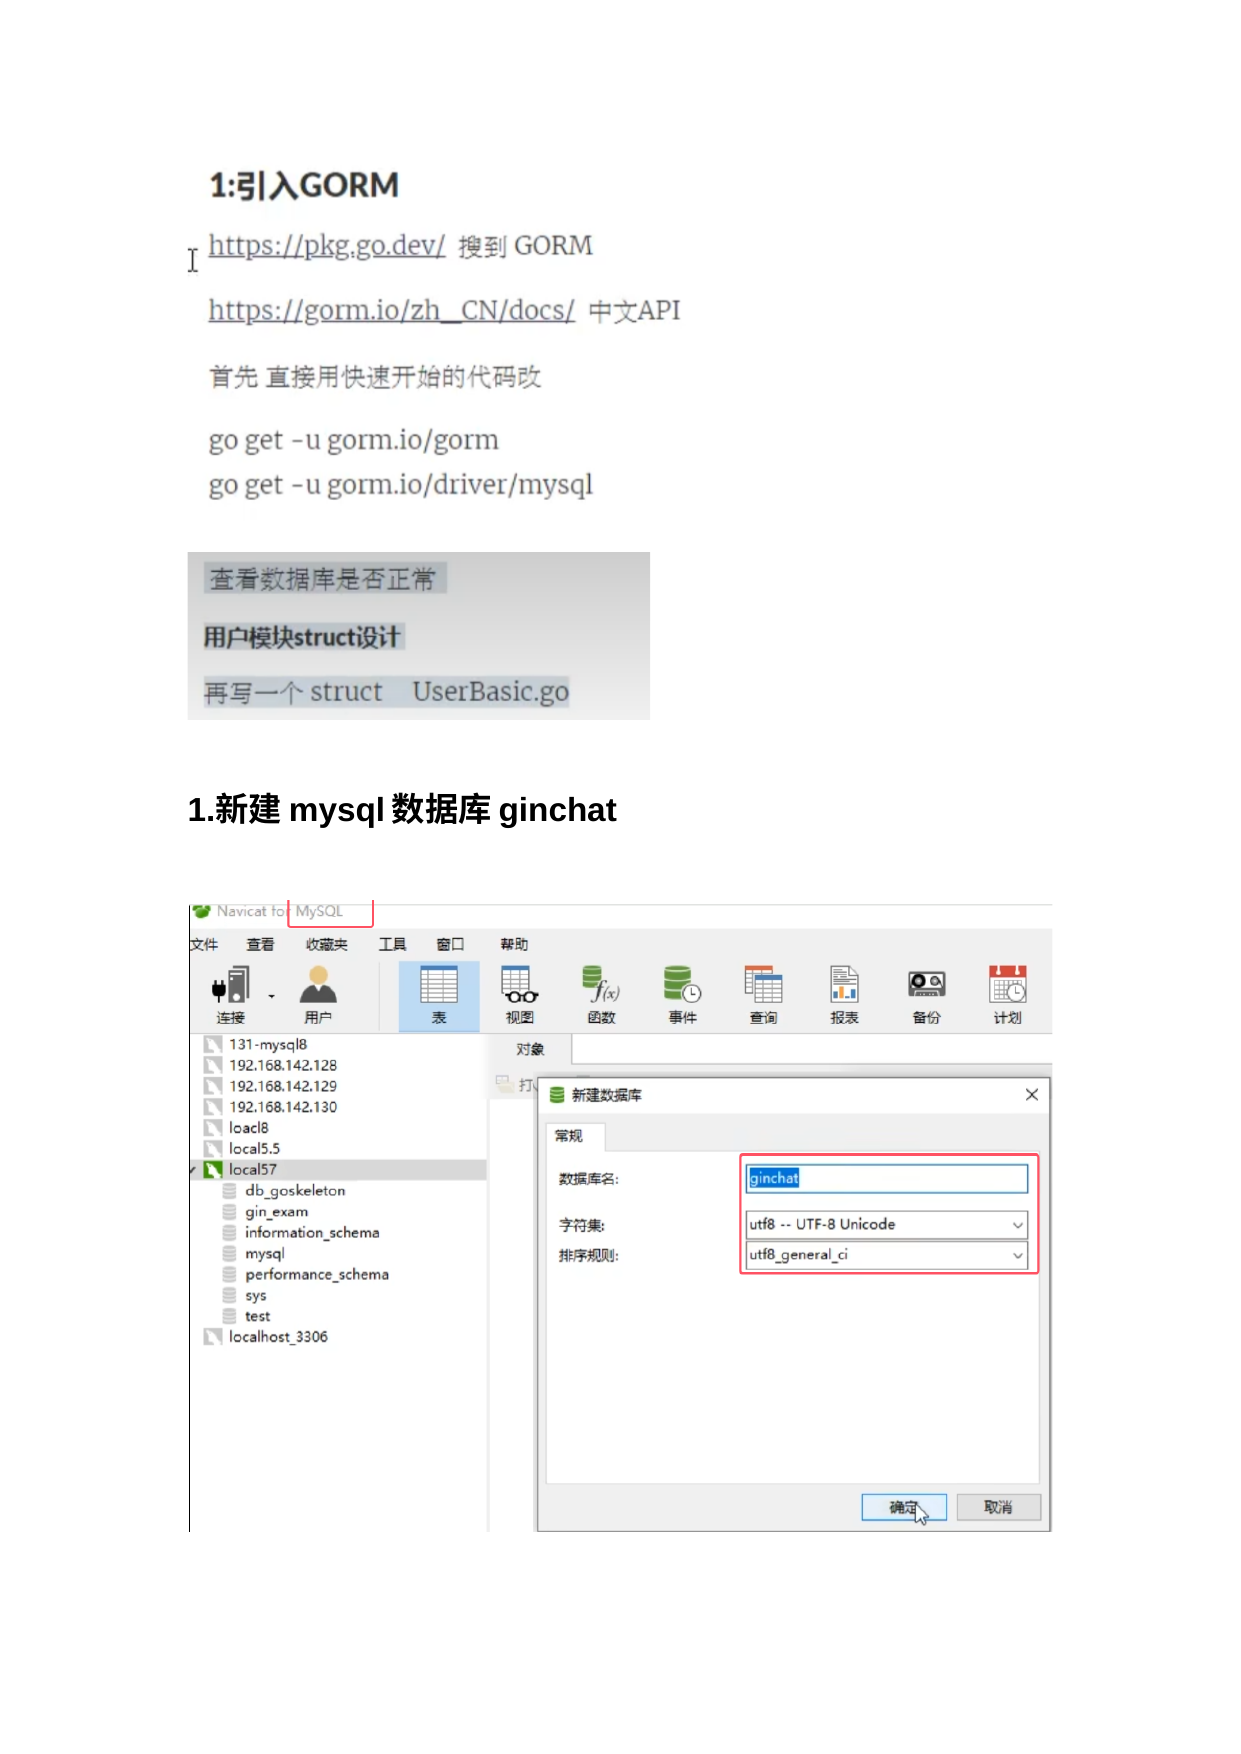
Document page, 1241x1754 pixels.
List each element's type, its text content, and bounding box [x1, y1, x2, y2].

subtitle 1.新建mysql数据库ginchat [187, 774, 1053, 839]
picture [187, 552, 650, 720]
picture [187, 900, 1053, 1532]
picture [187, 162, 706, 524]
